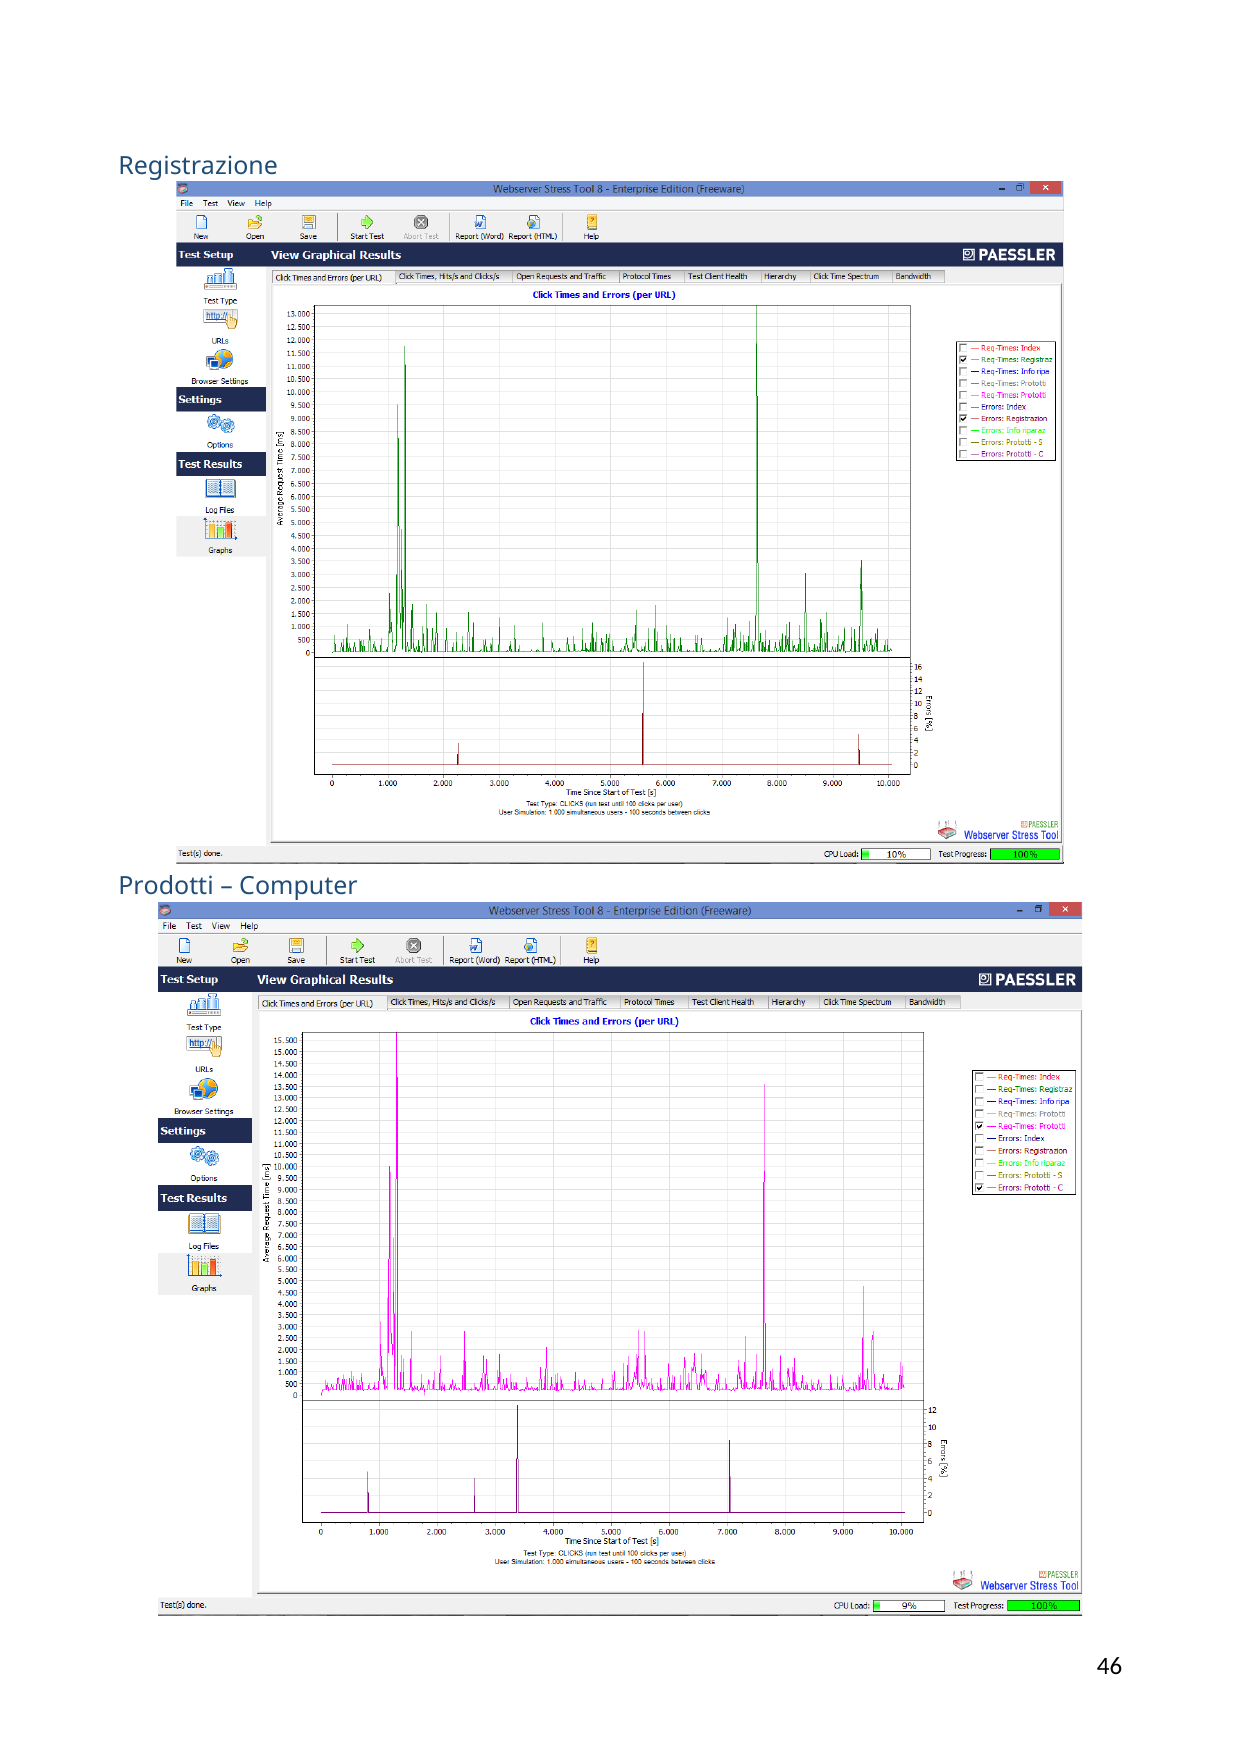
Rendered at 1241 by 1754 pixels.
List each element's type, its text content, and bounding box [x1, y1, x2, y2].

subtitle Prodotti – Computer [118, 868, 1122, 902]
picture [158, 902, 1083, 1616]
picture [176, 181, 1064, 864]
subtitle Registrazione [118, 148, 1122, 182]
